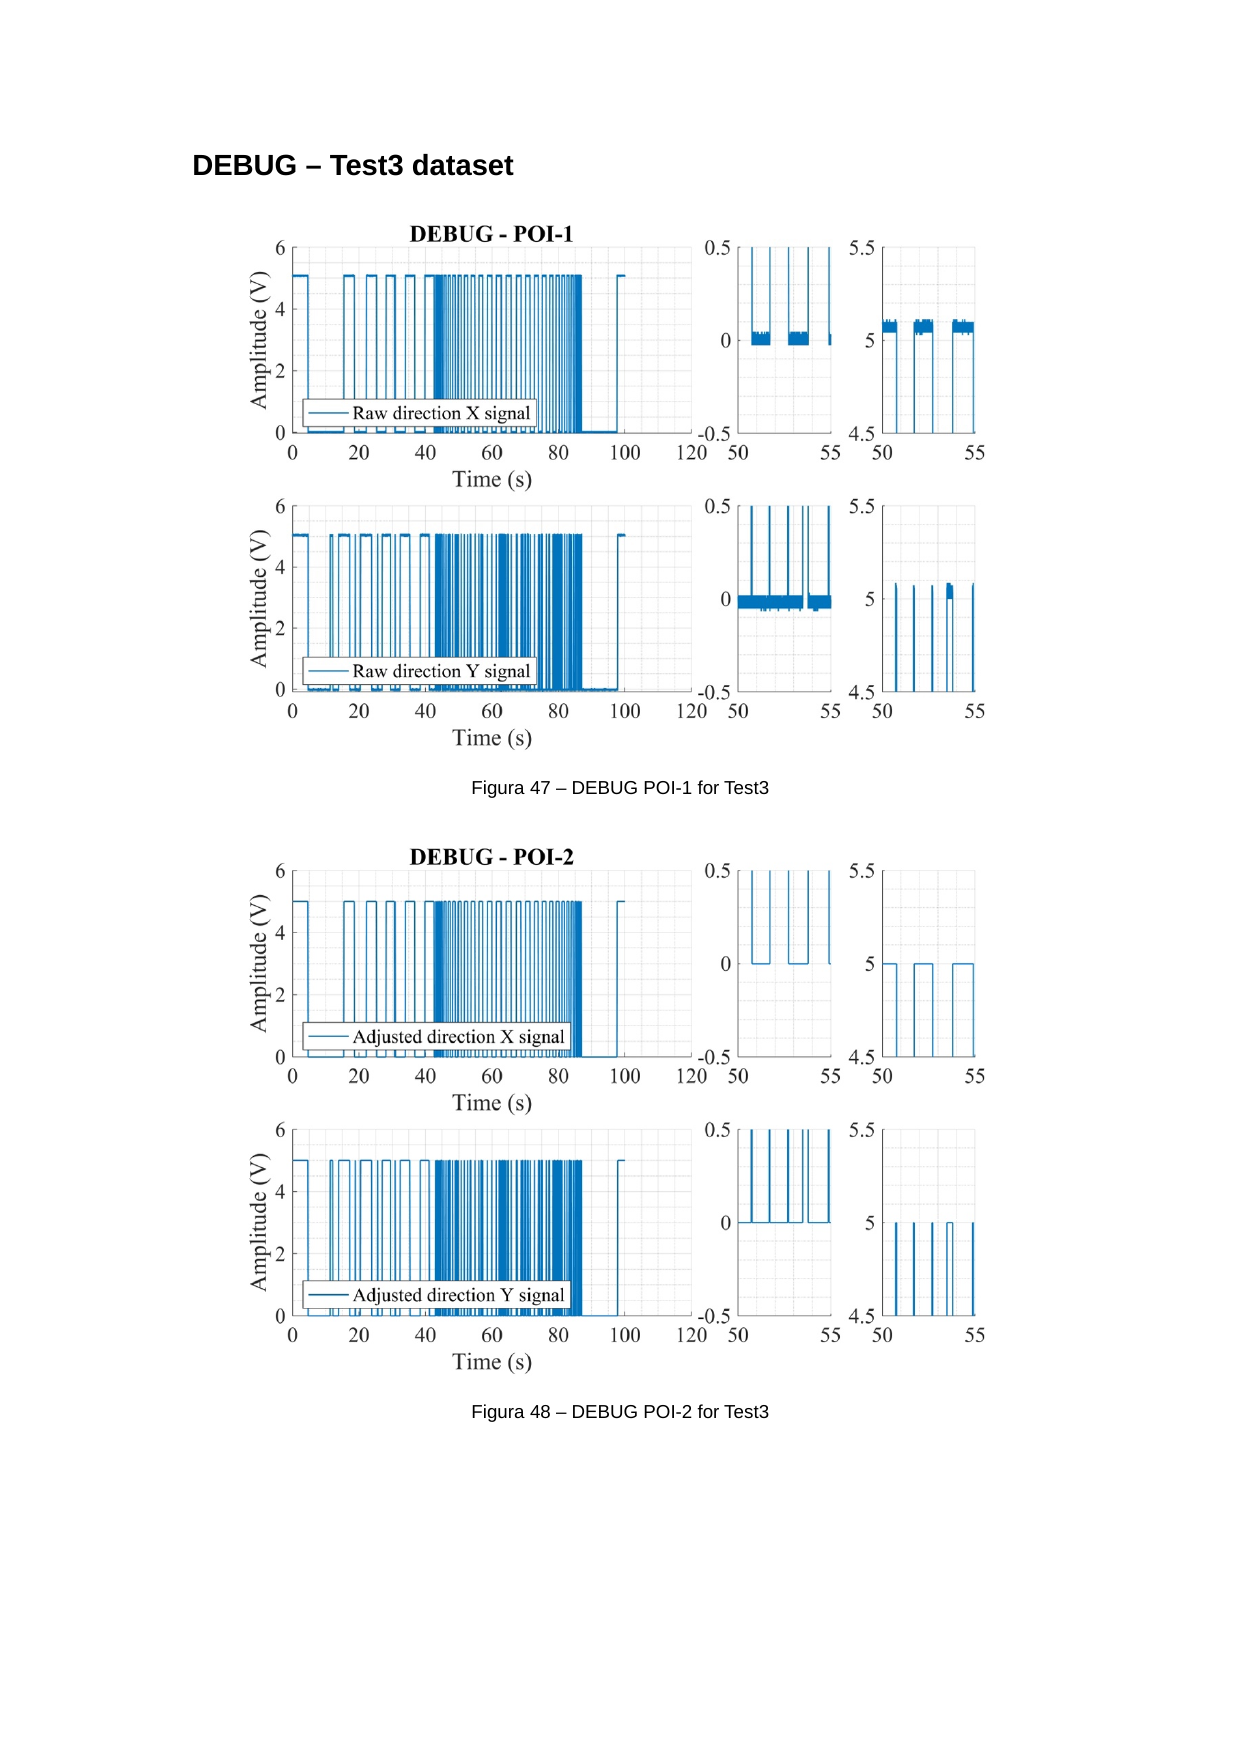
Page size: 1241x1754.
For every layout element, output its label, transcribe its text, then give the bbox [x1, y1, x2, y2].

text Figura 48 – DEBUG POI-2 for Test3 [177, 1401, 1063, 1422]
subtitle DEBUG – Test3 dataset [177, 148, 1063, 181]
picture [177, 206, 1063, 752]
text Figura 47 – DEBUG POI-1 for Test3 [177, 777, 1063, 798]
picture [177, 830, 1063, 1376]
